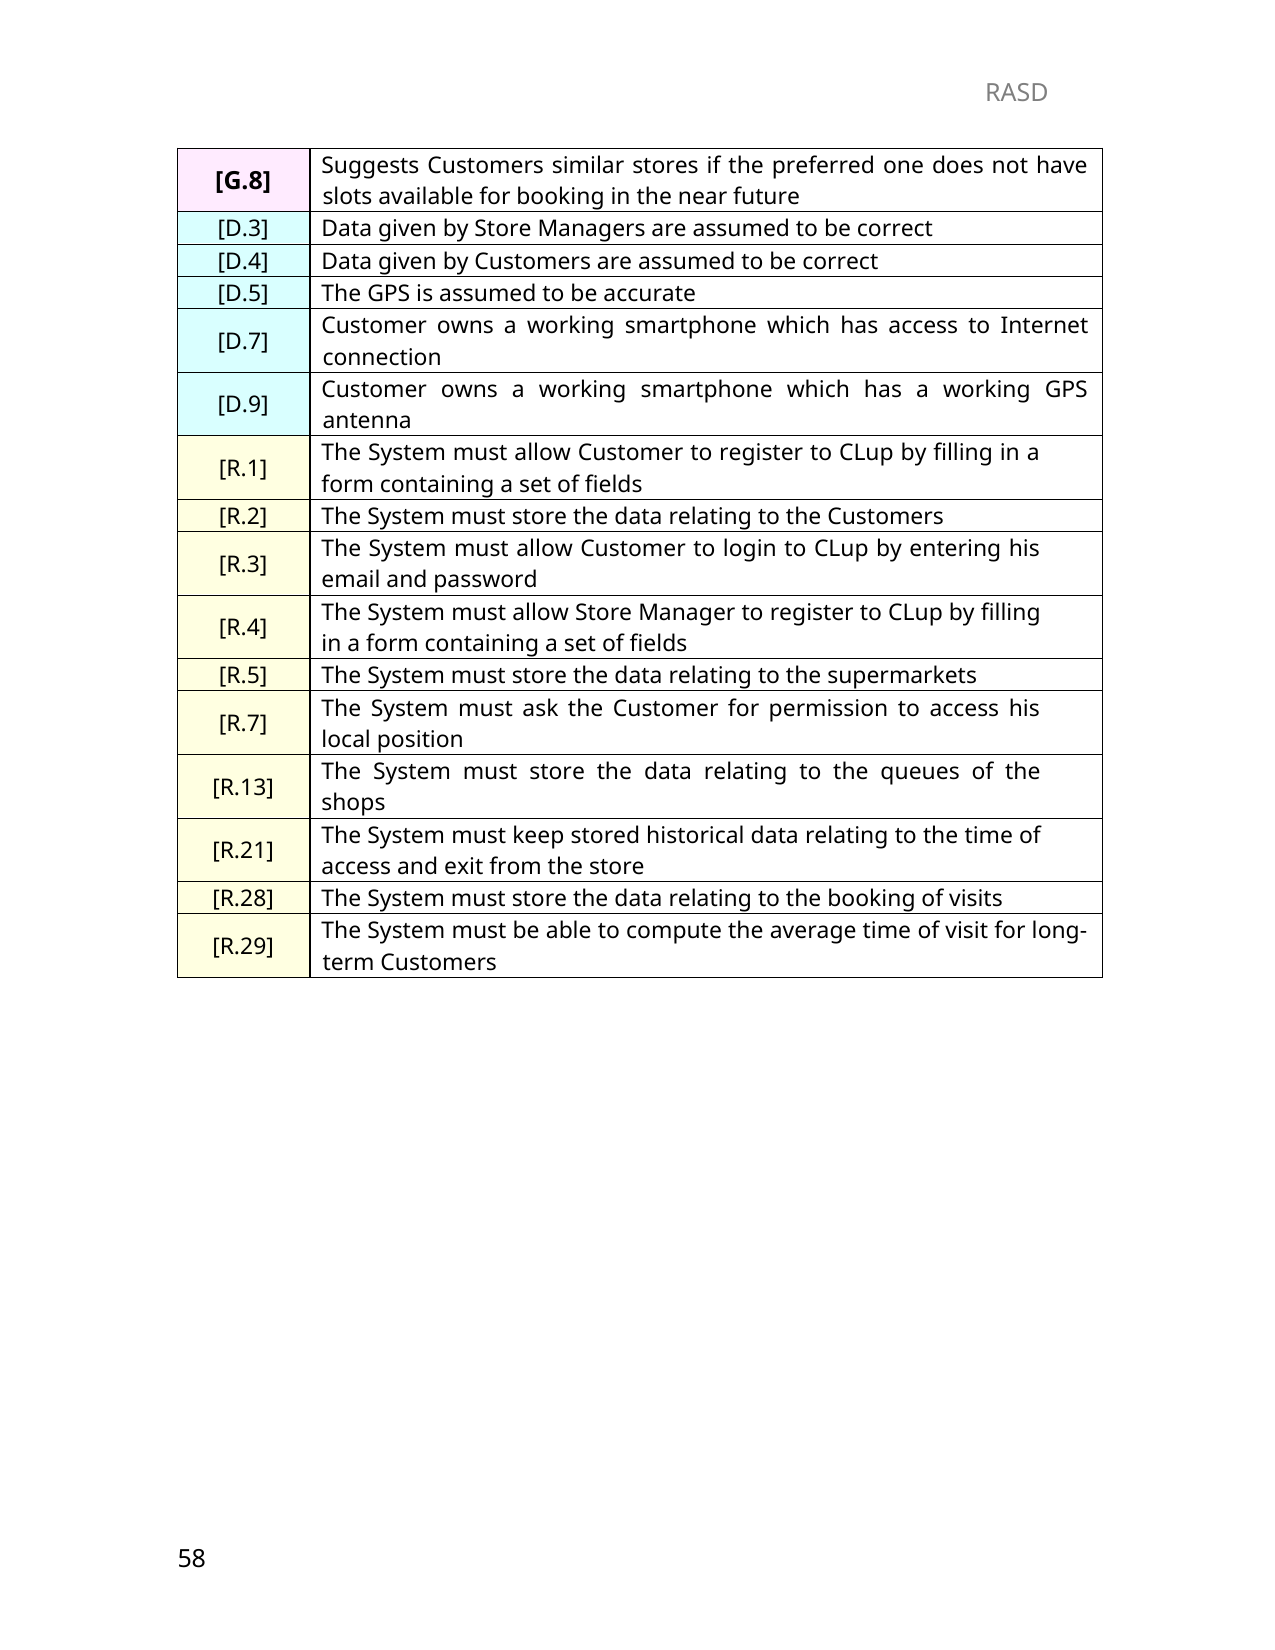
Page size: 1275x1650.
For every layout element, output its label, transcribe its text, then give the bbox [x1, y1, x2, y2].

table_header [G.8] [178, 149, 309, 211]
table_cell [D.7] [178, 309, 309, 372]
table_cell The System must store the data relating to the supermarkets [311, 659, 1102, 690]
table_cell [R.7] [178, 691, 309, 754]
table_cell The GPS is assumed to be accurate [311, 277, 1102, 308]
table_cell [D.9] [178, 373, 309, 435]
table_cell Customer owns a working smartphone which has access to Internet connection [311, 309, 1102, 372]
table_cell [R.28] [178, 882, 309, 913]
table_cell The System must store the data relating to the queues of the shops [311, 755, 1102, 817]
table_cell The System must be able to compute the average time of visit for long-term Customers [311, 914, 1102, 977]
table_cell The System must allow Customer to register to CLup by filling in a form containing a set of fields [311, 436, 1102, 499]
table_cell Customer owns a working smartphone which has a working GPS antenna [311, 373, 1102, 435]
table_cell Data given by Customers are assumed to be correct [311, 245, 1102, 276]
table_cell The System must store the data relating to the Customers [311, 500, 1102, 531]
table_cell The System must store the data relating to the booking of visits [311, 882, 1102, 913]
table_cell Data given by Store Managers are assumed to be correct [311, 212, 1102, 243]
table_cell [D.3] [178, 212, 309, 243]
table_cell [D.4] [178, 245, 309, 276]
table_cell [R.29] [178, 914, 309, 977]
table_cell [D.5] [178, 277, 309, 308]
table_cell [R.2] [178, 500, 309, 531]
table_cell The System must ask the Customer for permission to access his local position [311, 691, 1102, 754]
table_cell The System must allow Customer to login to CLup by entering his email and password [311, 532, 1102, 594]
table_cell [R.5] [178, 659, 309, 690]
table_cell The System must keep stored historical data relating to the time of access and exit from the store [311, 819, 1102, 881]
table_cell [R.13] [178, 755, 309, 817]
table_cell [R.1] [178, 436, 309, 499]
table_cell The System must allow Store Manager to register to CLup by filling in a form containing a set of fields [311, 596, 1102, 658]
table_header Suggests Customers similar stores if the preferred one does not have slots available for booking in the near future [311, 149, 1102, 211]
table_cell [R.21] [178, 819, 309, 881]
table_cell [R.4] [178, 596, 309, 658]
table_cell [R.3] [178, 532, 309, 594]
